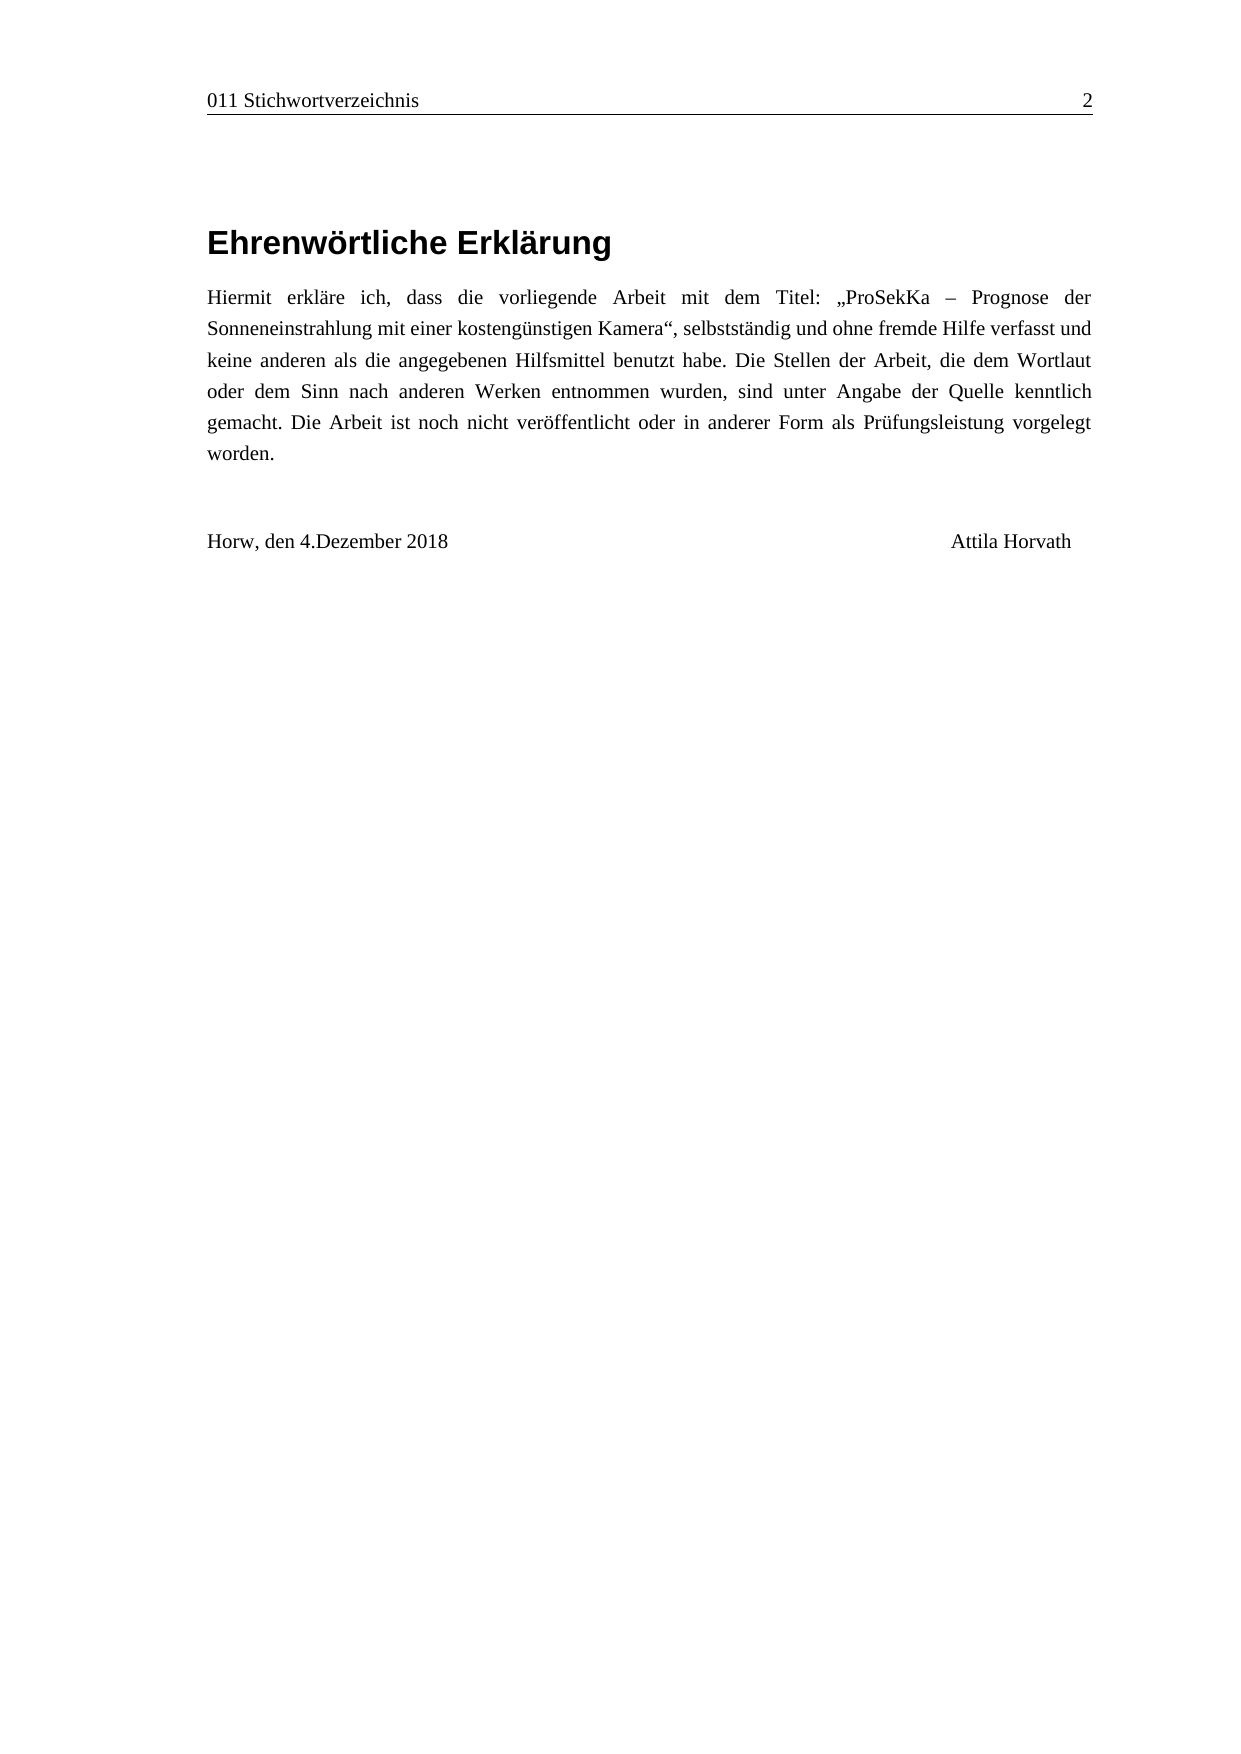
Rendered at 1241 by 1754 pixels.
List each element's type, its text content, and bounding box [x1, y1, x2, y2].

text Hiermit erkläre ich, dass die vorliegende Arbeit mit dem Titel: „ProSekKa – Prognose der Sonneneinstrahlung mit einer kostengünstigen Kamera“, selbstständig und ohne fremde Hilfe verfasst und keine anderen als die angegebenen Hilfsmittel benutzt habe. Die Stellen der Arbeit, die dem Wortlaut oder dem Sinn nach anderen Werken entnommen wurden, sind unter Angabe der Quelle kenntlich gemacht. Die Arbeit ist noch nicht veröffentlicht oder in anderer Form als Prüfungsleistung vorgelegt worden. [207, 285, 1093, 465]
text Horw, den 4.Dezember 2018 Attila Horvath [207, 529, 1093, 553]
subtitle Ehrenwörtliche Erklärung [207, 223, 1093, 261]
